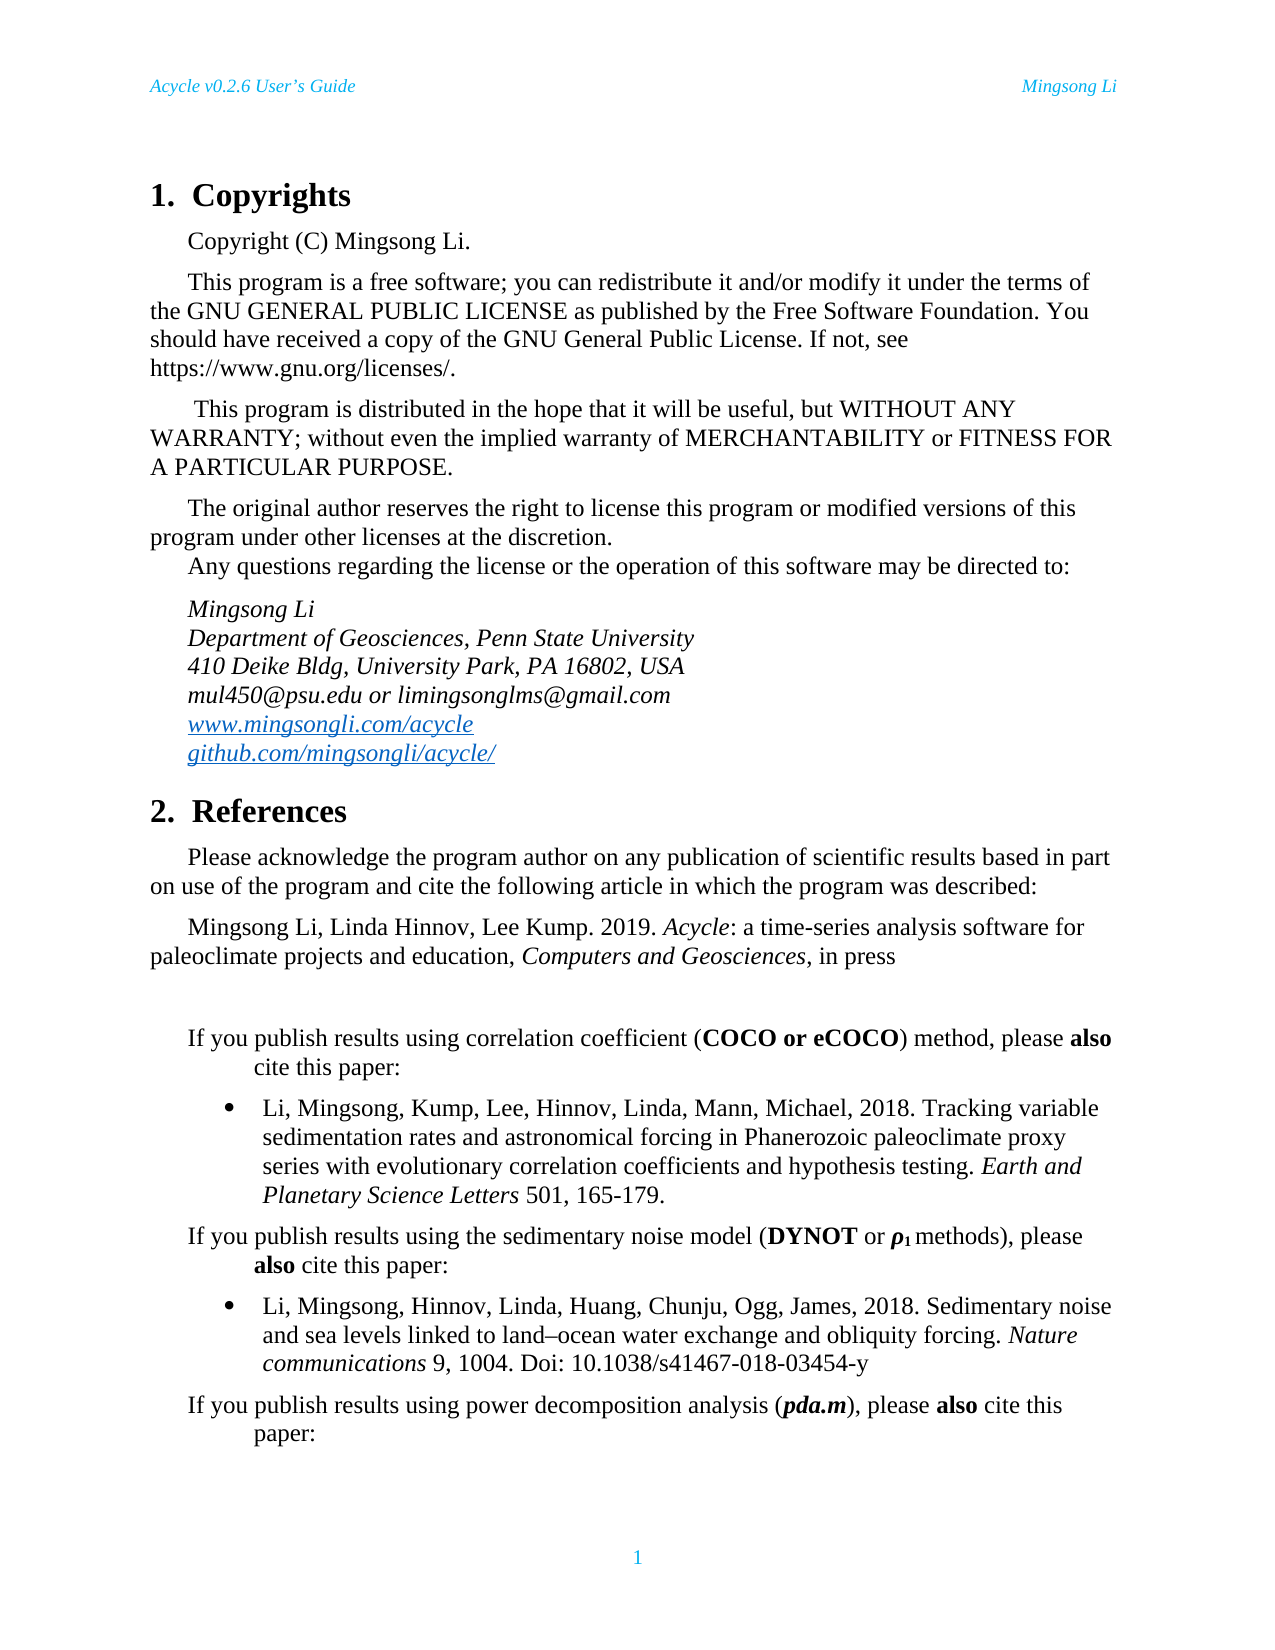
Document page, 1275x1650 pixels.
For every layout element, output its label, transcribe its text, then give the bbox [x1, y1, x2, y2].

text Department of Geosciences, Penn State University [187, 623, 1125, 651]
text mul450@psu.edu or limingsonglms@gmail.com [187, 680, 1125, 709]
text Mingsong Li [187, 594, 1125, 623]
list Li, Mingsong, Kump, Lee, Hinnov, Linda, Mann, Michael, 2018. Tracking variable sedimentation rates and astronomical forcing in Phanerozoic paleoclimate proxy series with evolutionary correlation coefficients and hypothesis testing. Earth and Planetary Science Letters 501, 165-179. [225, 1093, 1125, 1208]
picture [151, 82, 157, 90]
text If you publish results using the sedimentary noise model (DYNOT or ρ1 methods), please also cite this paper: [187, 1221, 1125, 1278]
text github.com/mingsongli/acycle/ [187, 738, 1125, 766]
text The original author reserves the right to license this program or modified versions of this program under other licenses at the discretion. [150, 493, 1125, 551]
text www.mingsongli.com/acycle [187, 709, 1125, 738]
text Any questions regarding the license or the operation of this software may be directed to: [150, 551, 1125, 579]
text This program is a free software; you can redistribute it and/or modify it under the terms of the GNU GENERAL PUBLIC LICENSE as published by the Free Software Foundation. You should have received a copy of the GNU General Public License. If not, see https://www.gnu.org/licenses/. [150, 267, 1125, 382]
text Please acknowledge the program author on any publication of scientific results based in part on use of the program and cite the following article in which the program was described: [150, 842, 1125, 900]
subtitle 2. References [150, 791, 1125, 830]
text If you publish results using power decomposition analysis (pda.m), please also cite this paper: [187, 1390, 1125, 1447]
text 410 Deike Bldg, University Park, PA 16802, USA [187, 651, 1125, 680]
text If you publish results using correlation coefficient (COCO or eCOCO) method, please also cite this paper: [187, 1023, 1125, 1081]
subtitle 1. Copyrights [150, 175, 1125, 213]
text Copyright (C) Mingsong Li. [150, 226, 1125, 254]
text This program is distributed in the hope that it will be useful, but WITHOUT ANY WARRANTY; without even the implied warranty of MERCHANTABILITY or FITNESS FOR A PARTICULAR PURPOSE. [150, 394, 1125, 481]
text Mingsong Li, Linda Hinnov, Lee Kump. 2019. Acycle: a time-series analysis software for paleoclimate projects and education, Computers and Geosciences, in press [150, 912, 1125, 970]
list Li, Mingsong, Hinnov, Linda, Huang, Chunju, Ogg, James, 2018. Sedimentary noise and sea levels linked to land–ocean water exchange and obliquity forcing. Nature communications 9, 1004. Doi: 10.1038/s41467-018-03454-y [225, 1291, 1125, 1377]
